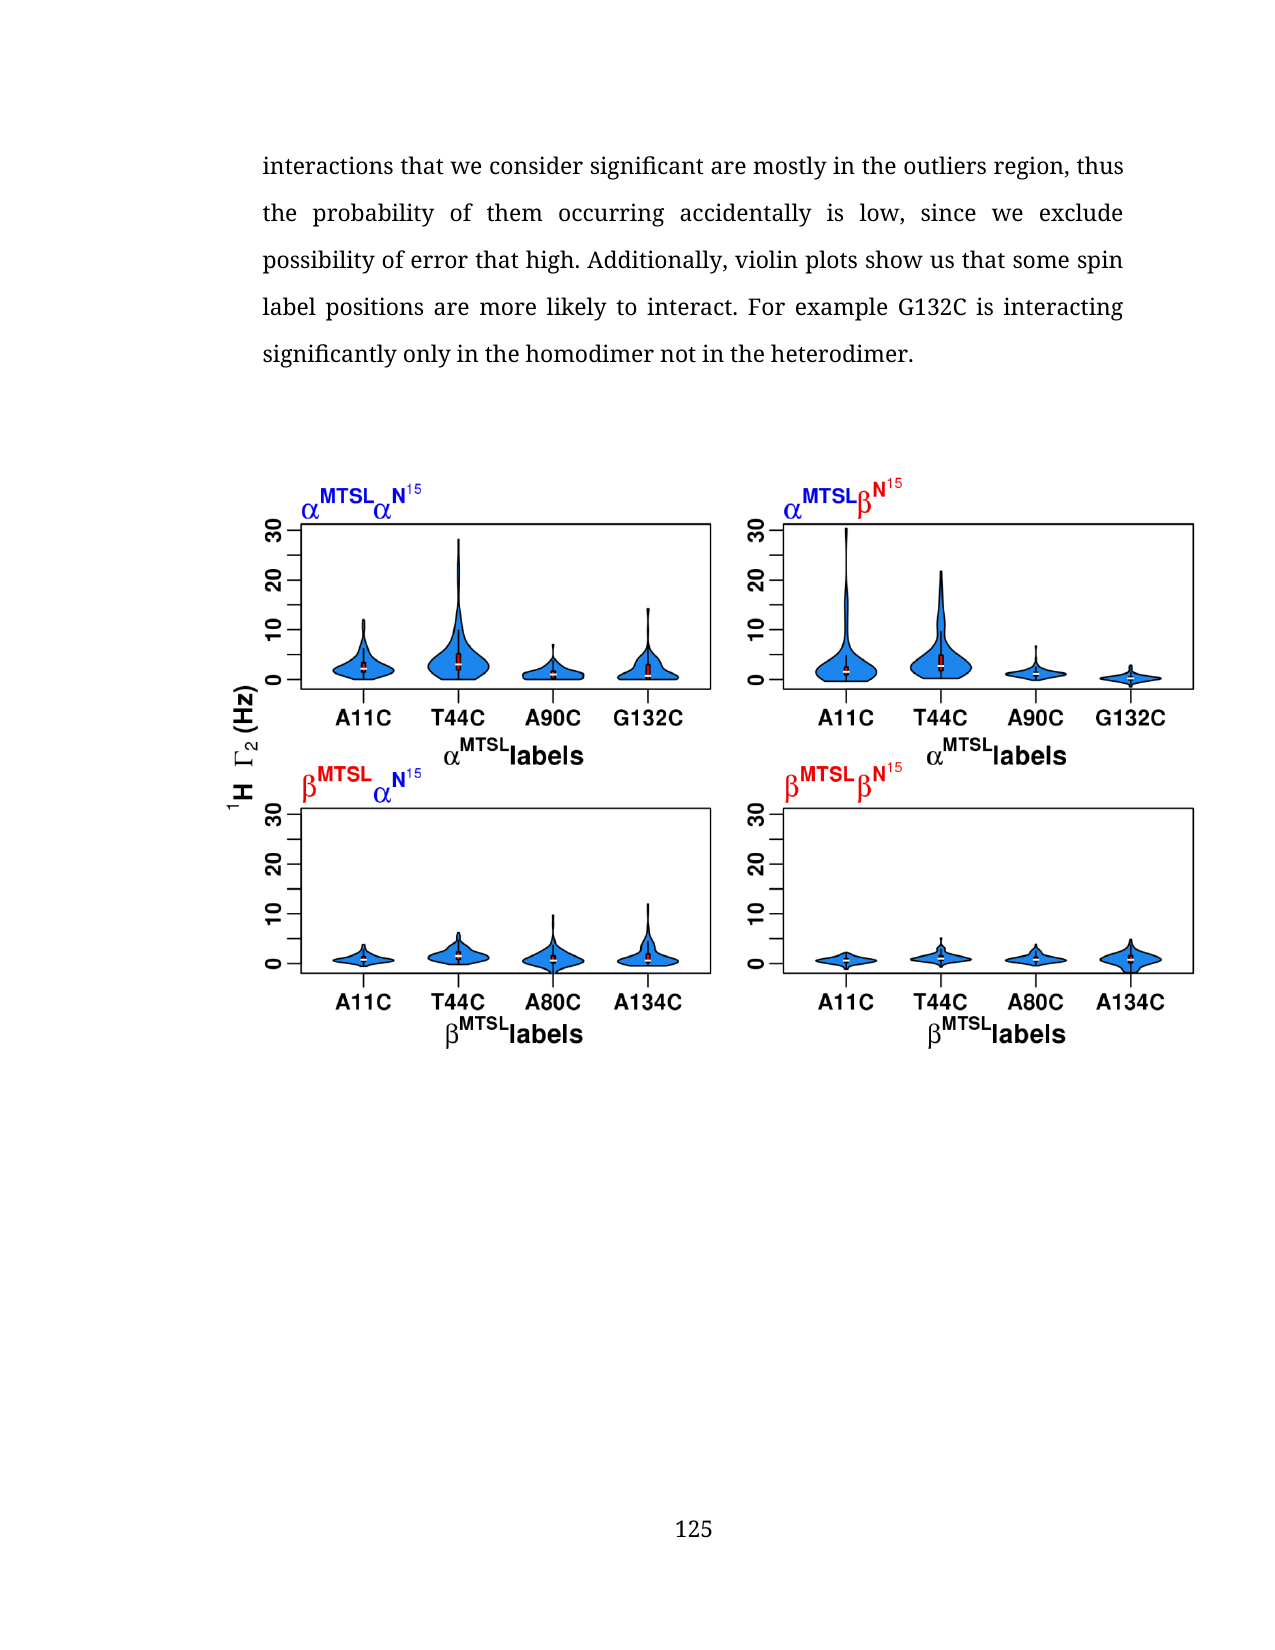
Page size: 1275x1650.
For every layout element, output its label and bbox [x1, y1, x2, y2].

picture [225, 471, 1200, 1050]
list [225, 150, 1125, 369]
